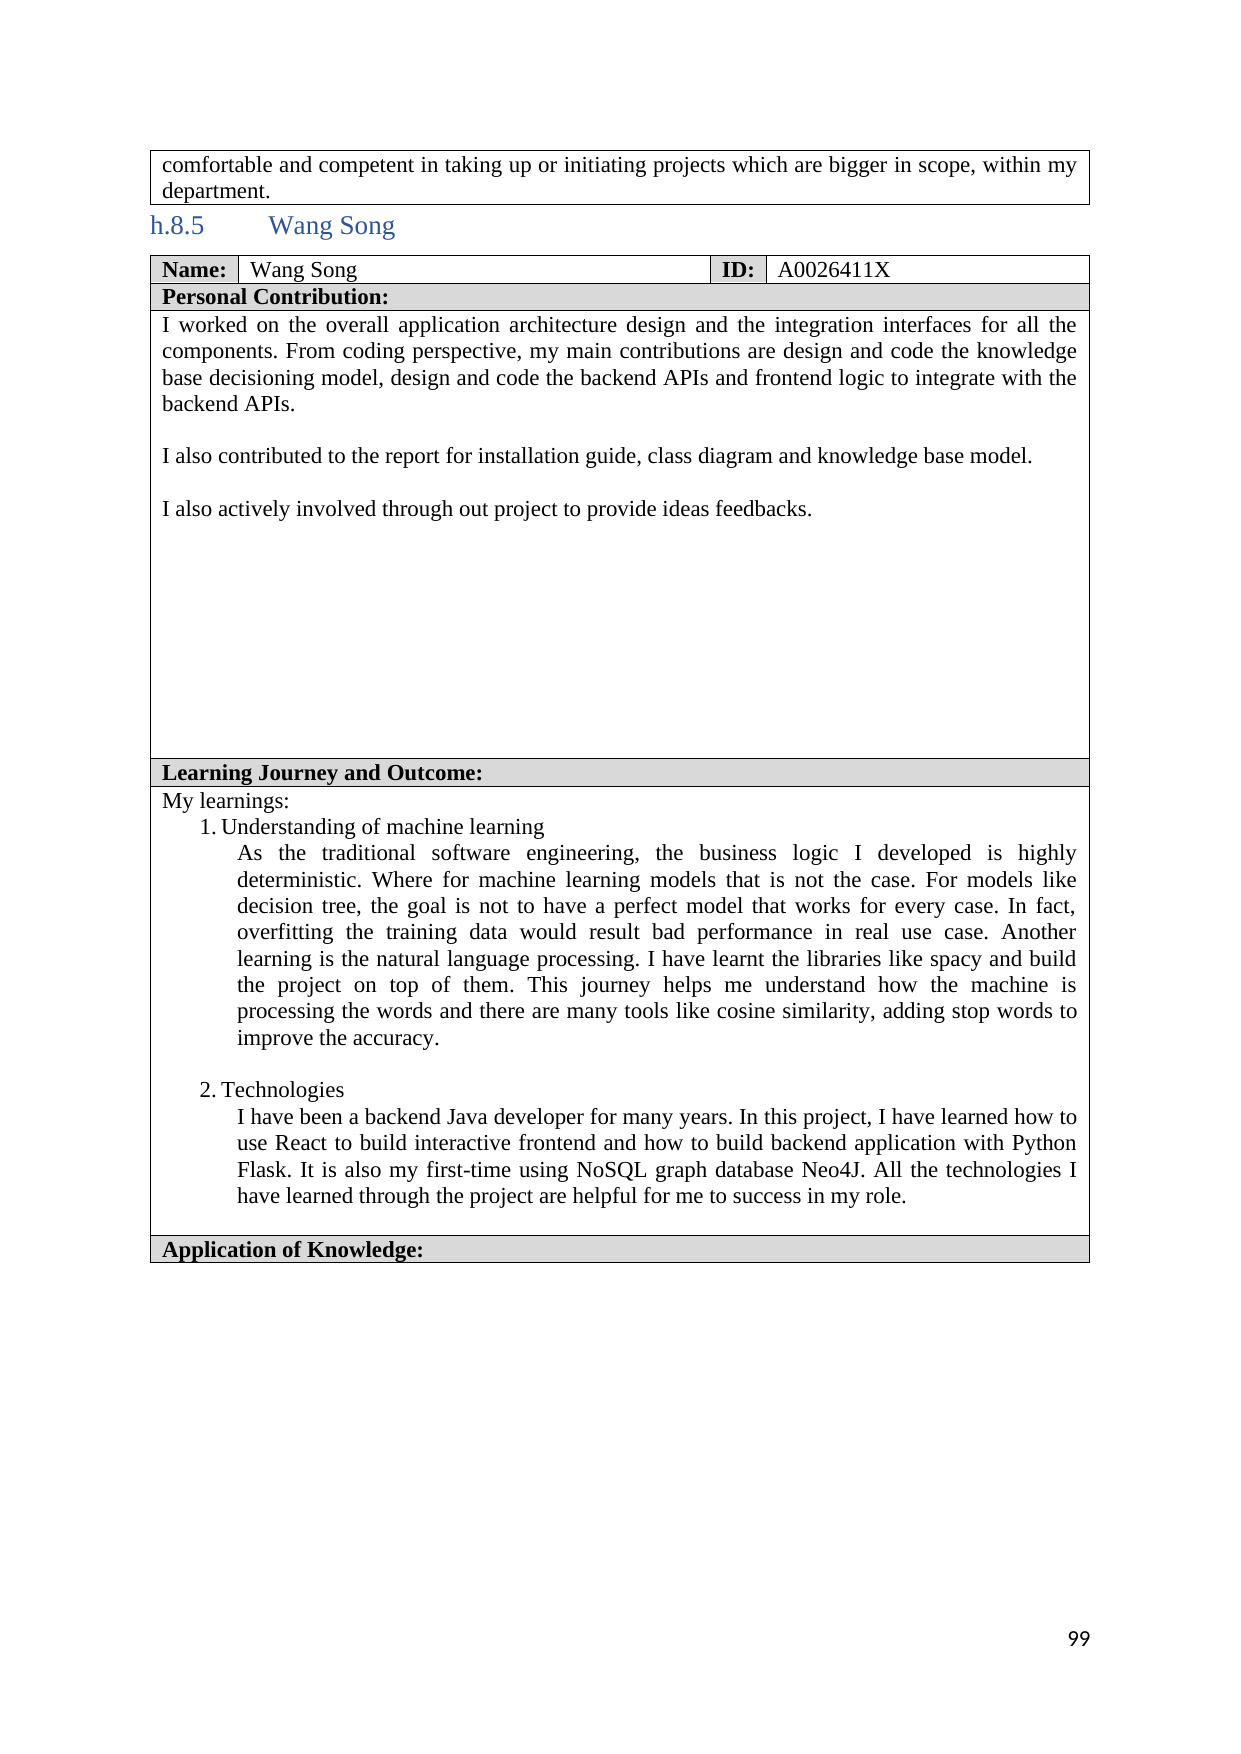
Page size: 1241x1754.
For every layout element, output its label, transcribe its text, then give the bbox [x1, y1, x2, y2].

table_cell Learning Journey and Outcome: [151, 759, 1089, 786]
table_header Wang Song [239, 256, 710, 282]
table_header Name: [151, 256, 238, 282]
table_cell I worked on the overall application architecture design and the integration interfaces for all the components. From coding perspective, my main contributions are design and code the knowledge base decisioning model, design and code the backend APIs and frontend logic to integrate with the backend APIs. I also contributed to the report for installation guide, class diagram and knowledge base model. I also actively involved through out project to provide ideas feedbacks. [151, 311, 1089, 758]
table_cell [151, 151, 1089, 204]
table_cell Personal Contribution: [151, 284, 1089, 310]
table_cell Application of Knowledge: [151, 1236, 1089, 1262]
subtitle Wang Song [150, 209, 1090, 240]
table_header A0026411X [767, 256, 1089, 282]
table_cell My learnings: Understanding of machine learning As the traditional software engineering, the business logic I developed is highly deterministic. Where for machine learning models that is not the case. For models like decision tree, the goal is not to have a perfect model that works for every case. In fact, overfitting the training data would result bad performance in real use case. Another learning is the natural language processing. I have learnt the libraries like spacy and build the project on top of them. This journey helps me understand how the machine is processing the words and there are many tools like cosine similarity, adding stop words to improve the accuracy. Technologies I have been a backend Java developer for many years. In this project, I have learned how to use React to build interactive frontend and how to build backend application with Python Flask. It is also my first-time using NoSQL graph database Neo4J. All the technologies I have learned through the project are helpful for me to success in my role. [151, 787, 1089, 1235]
table_header ID: [711, 256, 766, 282]
